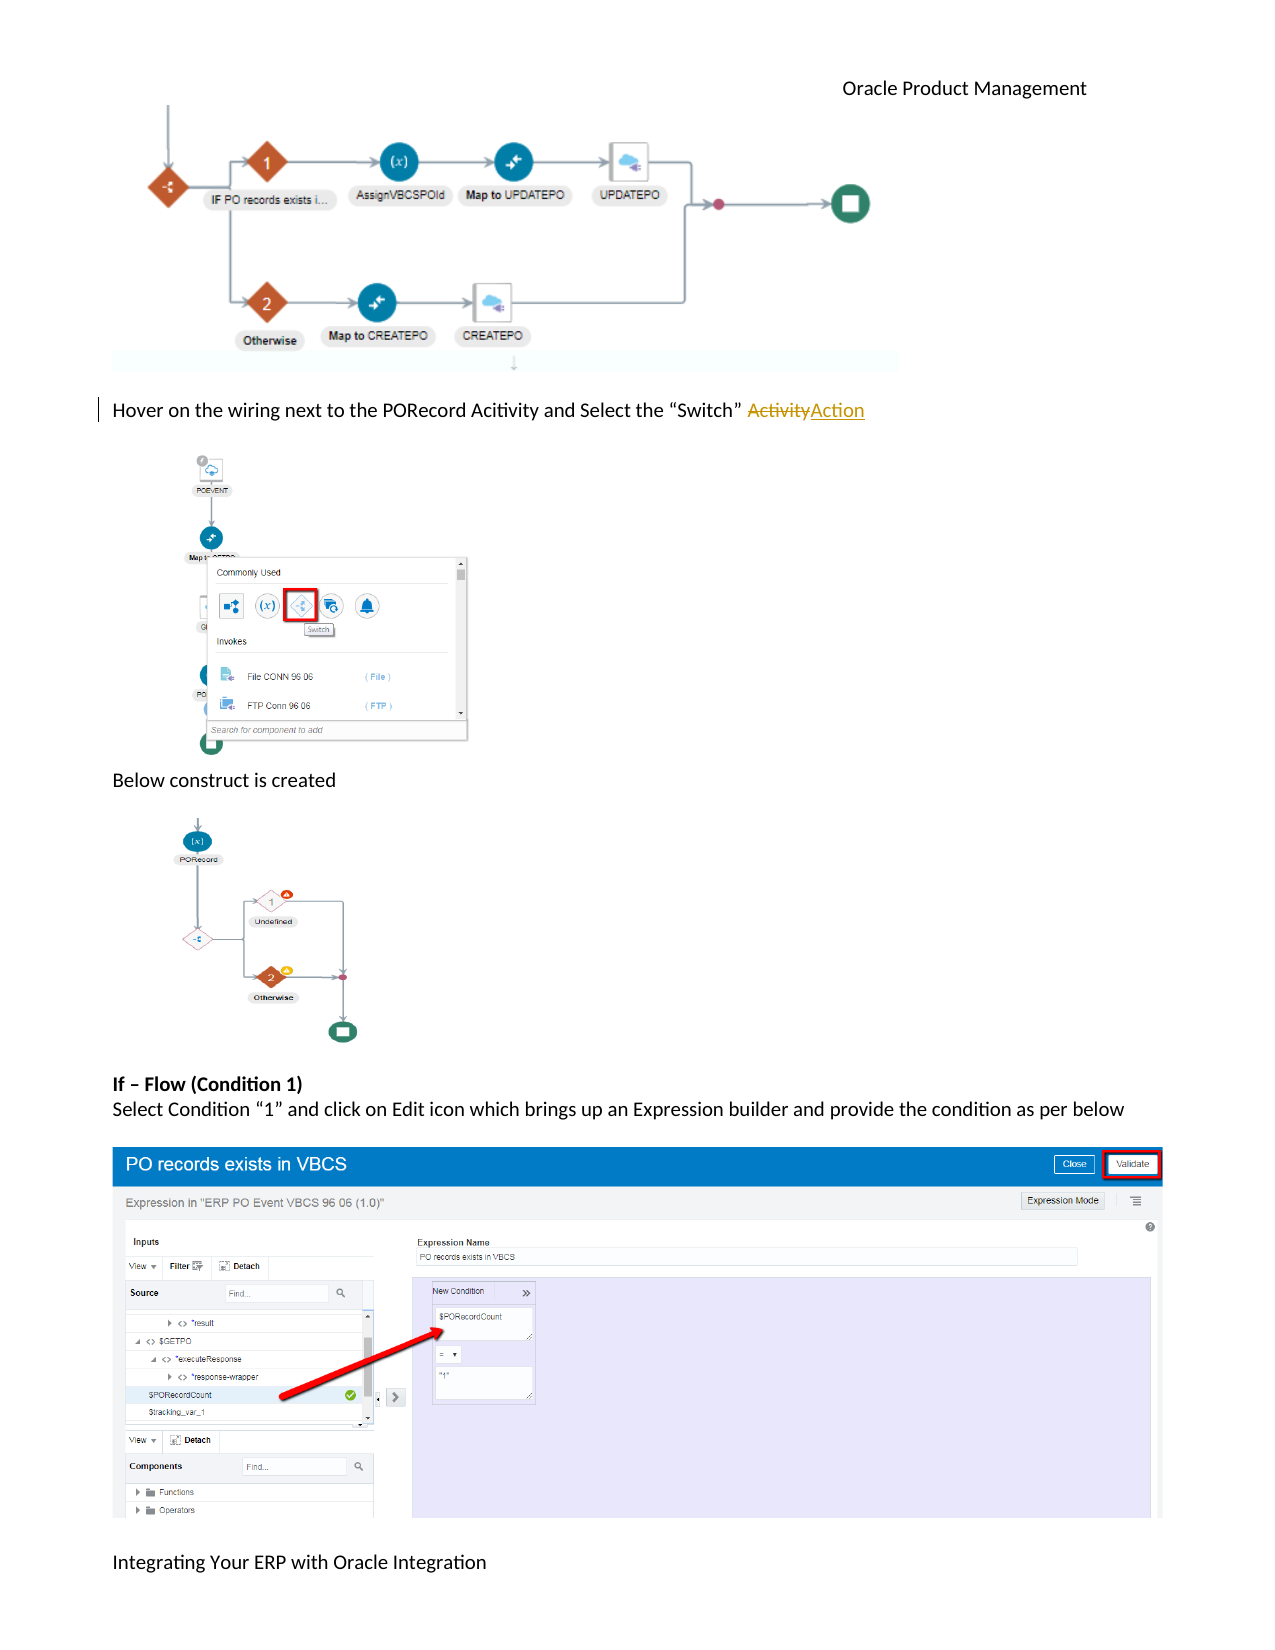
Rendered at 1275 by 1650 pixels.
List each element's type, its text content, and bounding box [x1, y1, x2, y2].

picture [112, 1147, 1163, 1518]
text Below construct is created [112, 768, 1162, 793]
text Select Condition “1” and click on Edit icon which brings up an Expression builder and provide the condition as per below [112, 1097, 1162, 1122]
text Hover on the wiring next to the PORecord Acitivity and Select the “Switch” [112, 397, 1162, 422]
picture [112, 447, 522, 768]
text If – Flow (Condition 1) [112, 1071, 1162, 1097]
picture [112, 818, 405, 1046]
picture [112, 105, 899, 372]
